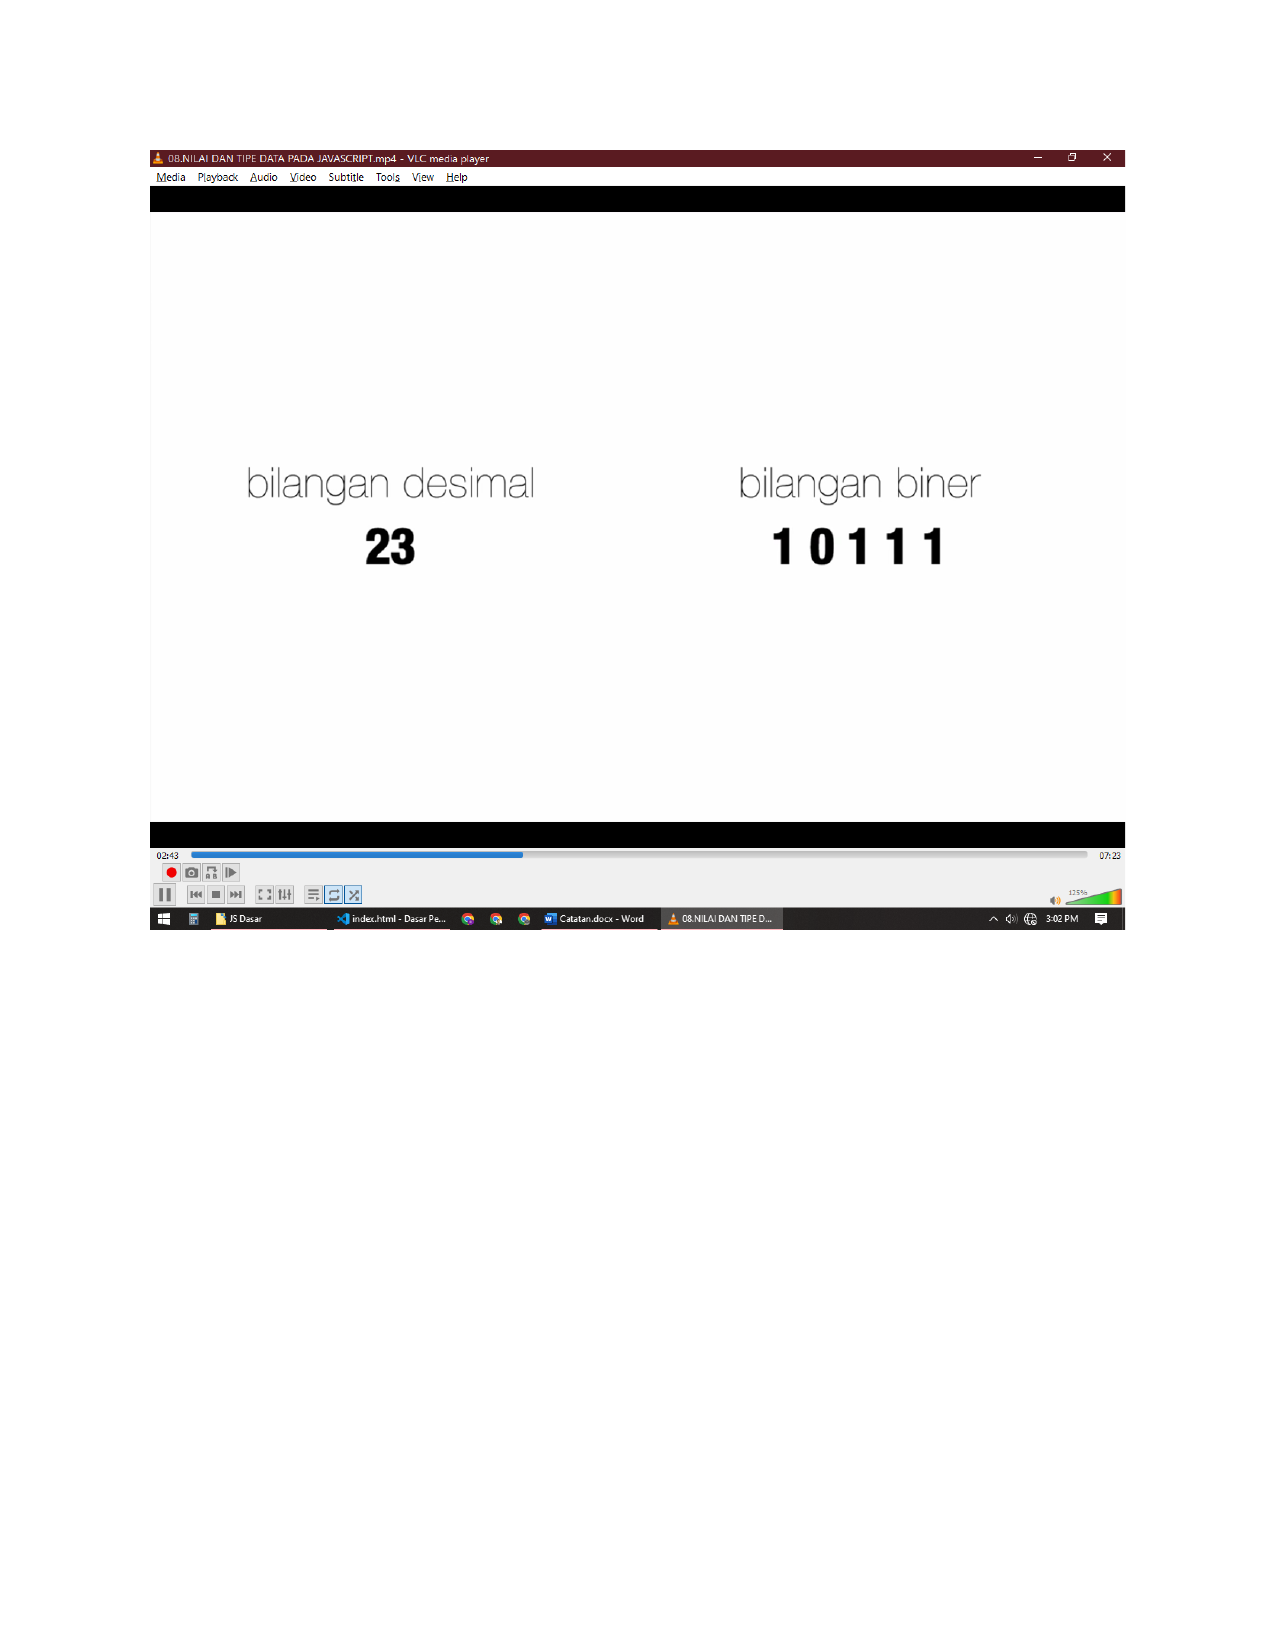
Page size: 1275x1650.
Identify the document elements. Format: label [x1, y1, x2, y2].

picture [150, 150, 1125, 930]
